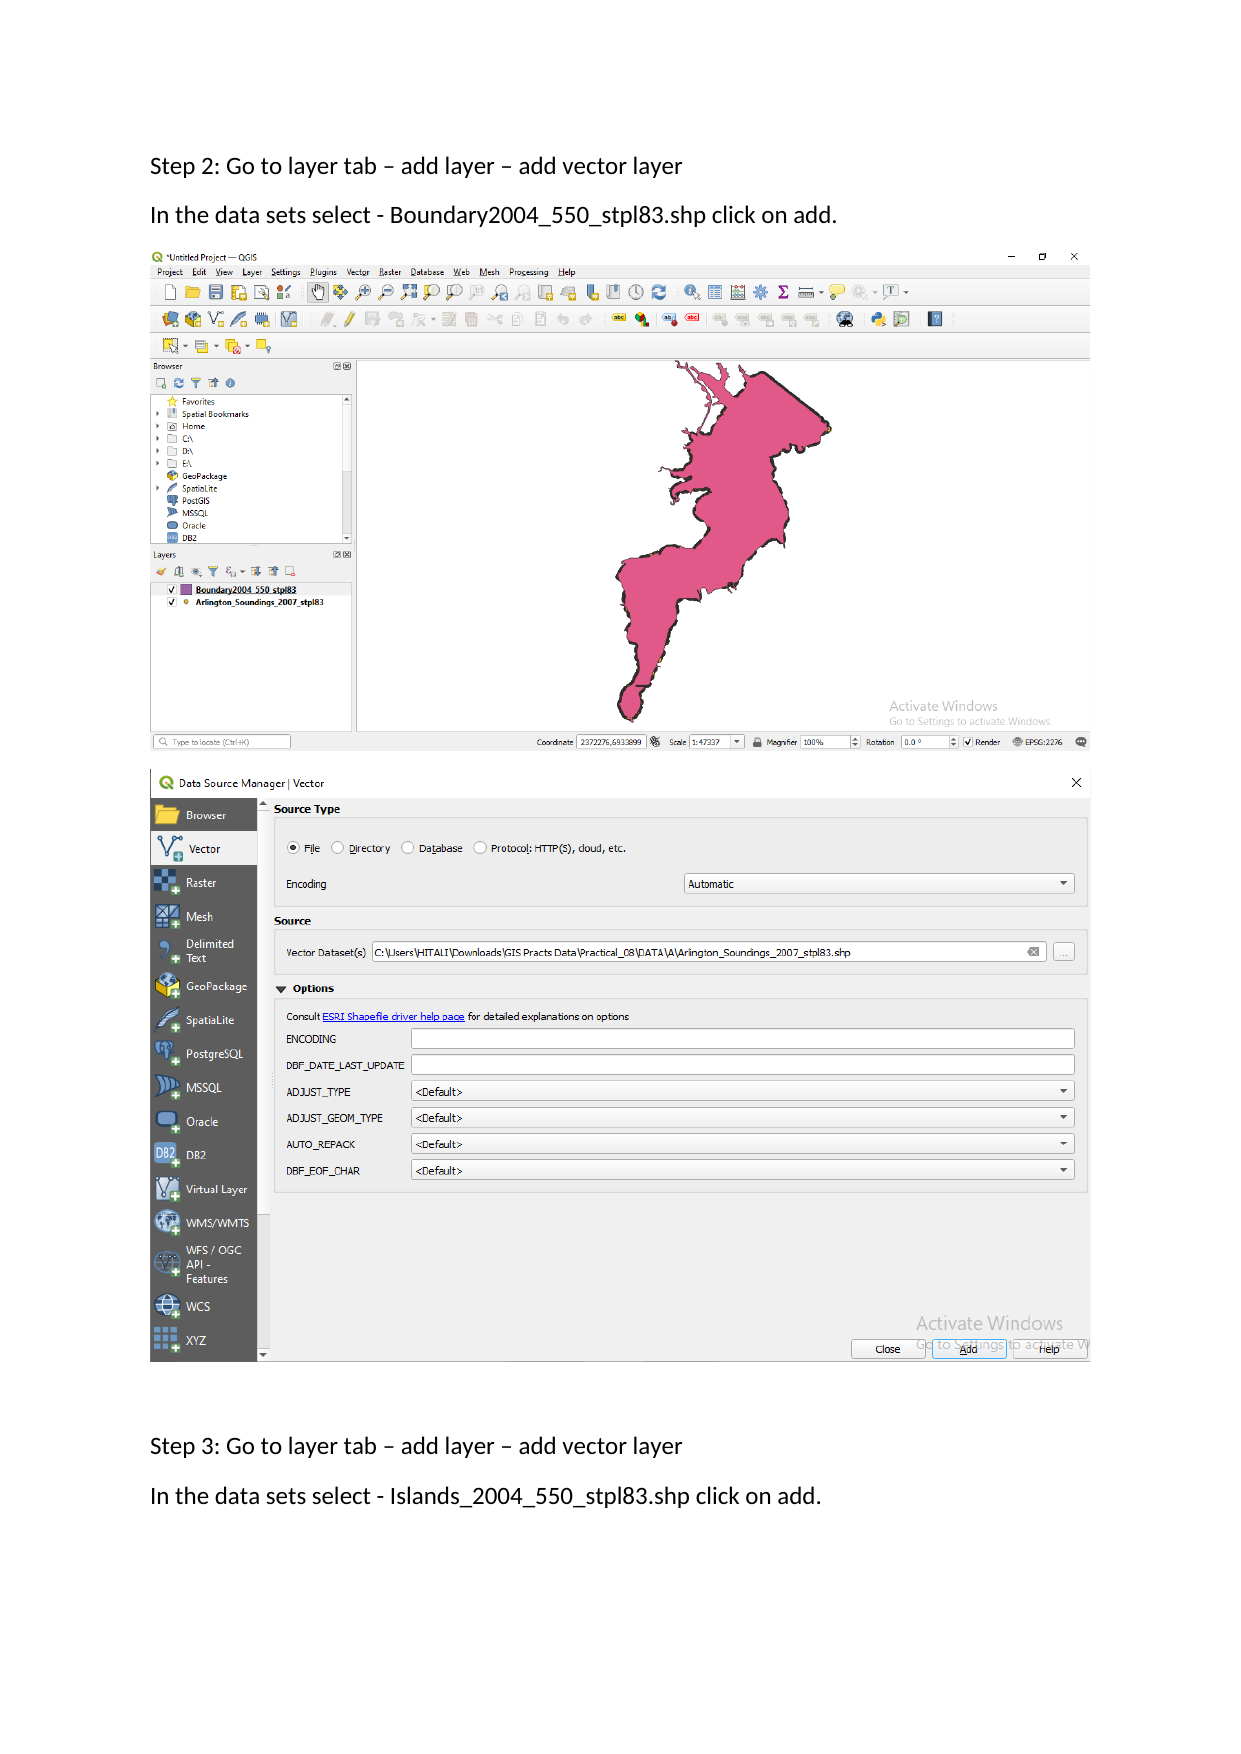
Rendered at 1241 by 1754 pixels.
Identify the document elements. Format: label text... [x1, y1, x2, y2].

text Step 3: Go to layer tab – add layer – add vector layer [150, 1431, 1090, 1461]
text In the data sets select - Boundary2004_550_stpl83.shp click on add. [150, 199, 1090, 230]
text Step 2: Go to layer tab – add layer – add vector layer [150, 150, 1090, 181]
picture [150, 769, 1091, 1362]
text In the data sets select - Islands_2004_550_stpl83.shp click on add. [150, 1480, 1090, 1511]
picture [150, 249, 1091, 751]
